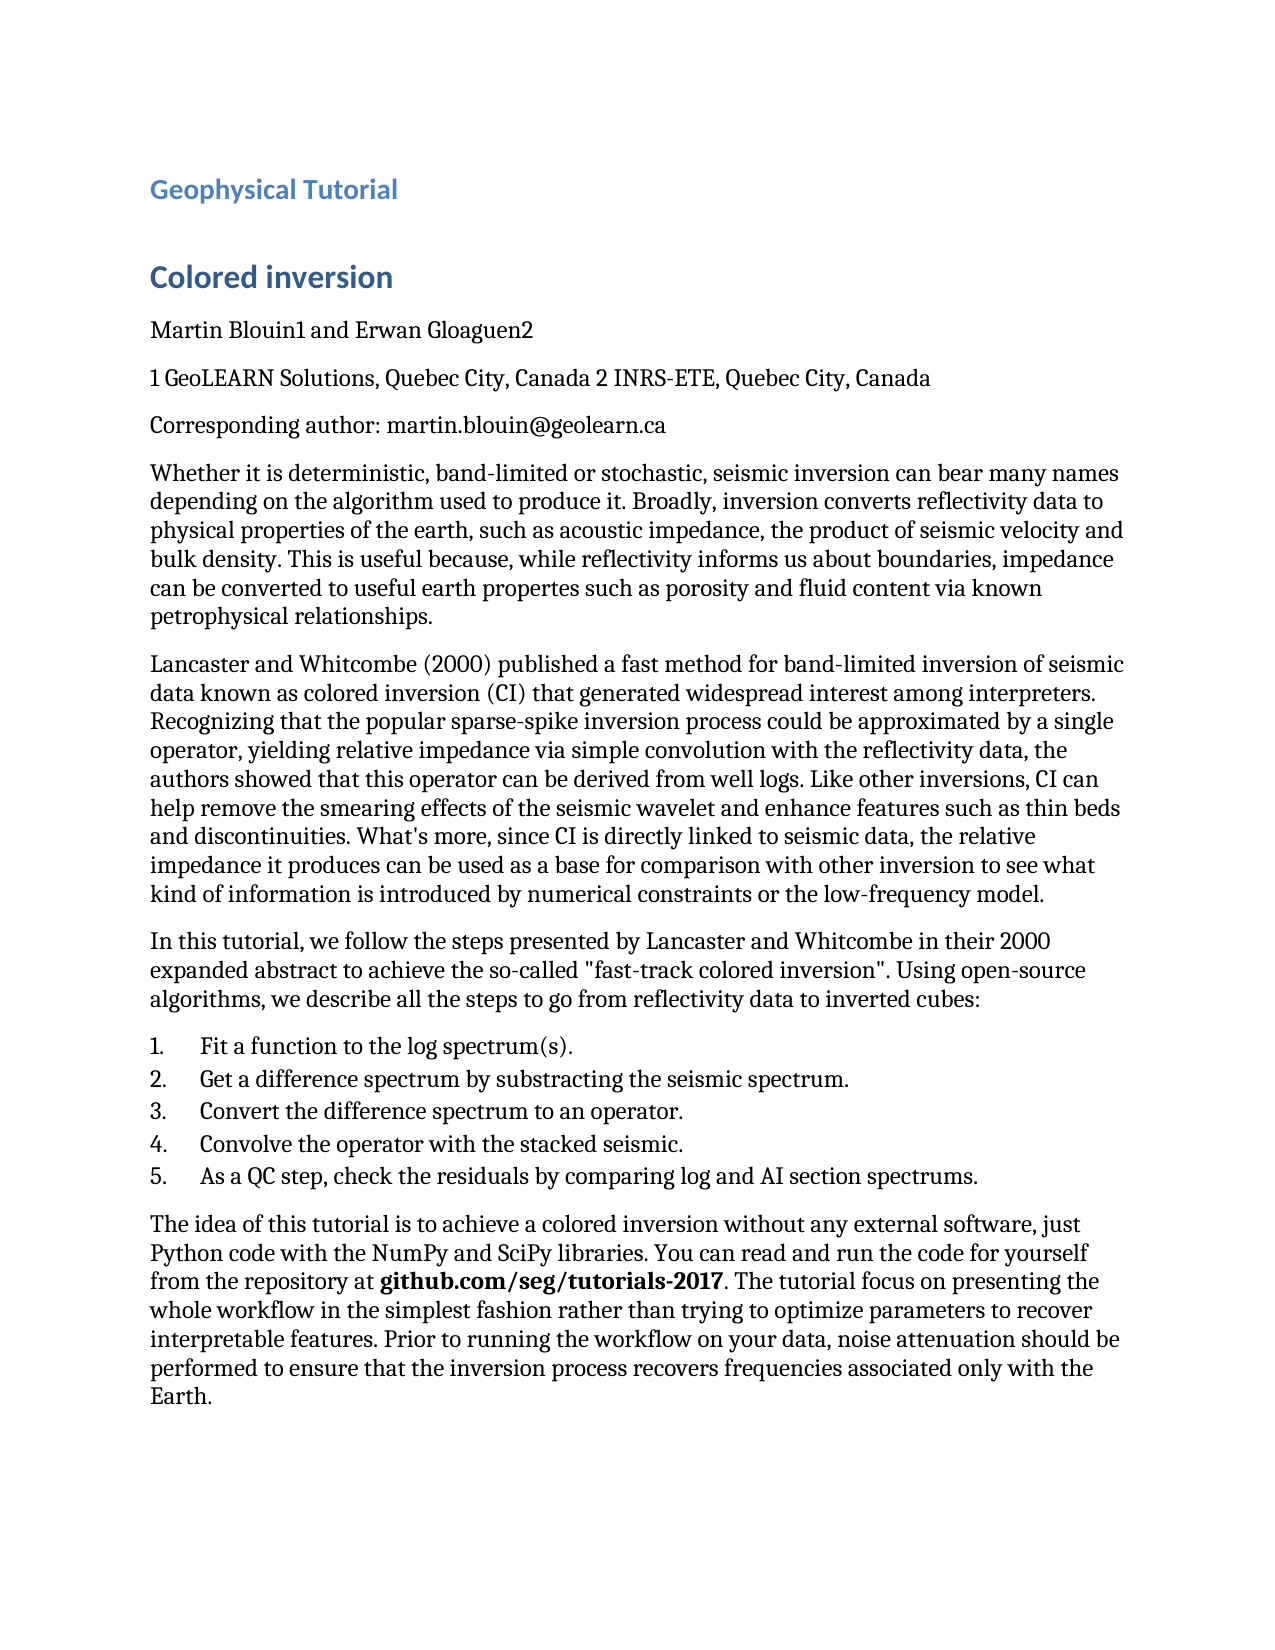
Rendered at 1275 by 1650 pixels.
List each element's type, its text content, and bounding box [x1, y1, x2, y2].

subtitle Colored inversion [150, 256, 1125, 297]
text Lancaster and Whitcombe (2000) published a fast method for band-limited inversion of seismic data known as colored inversion (CI) that generated widespread interest among interpreters. Recognizing that the popular sparse-spike inversion process could be approximated by a single operator, yielding relative impedance via simple convolution with the reflectivity data, the authors showed that this operator can be derived from well logs. Like other inversions, CI can help remove the smearing effects of the seismic wavelet and enhance features such as thin beds and discontinuities. What's more, since CI is directly linked to seismic data, the relative impedance it produces can be used as a base for comparison with other inversion to see what kind of information is introduced by numerical constraints or the low-frequency model. [150, 650, 1125, 908]
text Corresponding author: martin.blouin@geolearn.ca [150, 411, 1125, 440]
list Convolve the operator with the stacked seismic. [150, 1130, 1125, 1158]
text 1 GeoLEARN Solutions, Quebec City, Canada 2 INRS-ETE, Quebec City, Canada [150, 363, 1125, 392]
subtitle Geophysical Tutorial [150, 171, 1125, 206]
text In this tutorial, we follow the steps presented by Lancaster and Whitcombe in their 2000 expanded abstract to achieve the so-called "fast-track colored inversion". Using open-source algorithms, we describe all the steps to go from reflectivity data to inverted cubes: [150, 927, 1125, 1013]
text Martin Blouin1 and Erwan Gloaguen2 [150, 316, 1125, 345]
list Convert the difference spectrum to an operator. [150, 1097, 1125, 1126]
text The idea of this tutorial is to achieve a colored inversion without any external software, just Python code with the NumPy and SciPy libraries. You can read and run the code for yourself from the repository at github.com/seg/tutorials-2017. The tutorial focus on presenting the whole workflow in the simplest fashion rather than trying to optimize parameters to recover interpretable features. Prior to running the workflow on your data, noise attenuation should be performed to ensure that the inversion process recovers frequencies associated only with the Earth. [150, 1210, 1125, 1411]
list As a QC step, check the residuals by comparing log and AI section spectrums. [150, 1162, 1125, 1191]
list Fit a function to the log spectrum(s). [150, 1032, 1125, 1061]
text Whether it is deterministic, band-limited or stochastic, seismic inversion can bear many names depending on the algorithm used to produce it. Broadly, inversion converts reflectivity data to physical properties of the earth, such as acoustic impedance, the product of seismic velocity and bulk density. This is useful because, while reflectivity informs us about boundaries, impedance can be converted to useful earth propertes such as porosity and fluid content via known petrophysical relationships. [150, 458, 1125, 631]
list Get a difference spectrum by substracting the seismic spectrum. [150, 1065, 1125, 1093]
